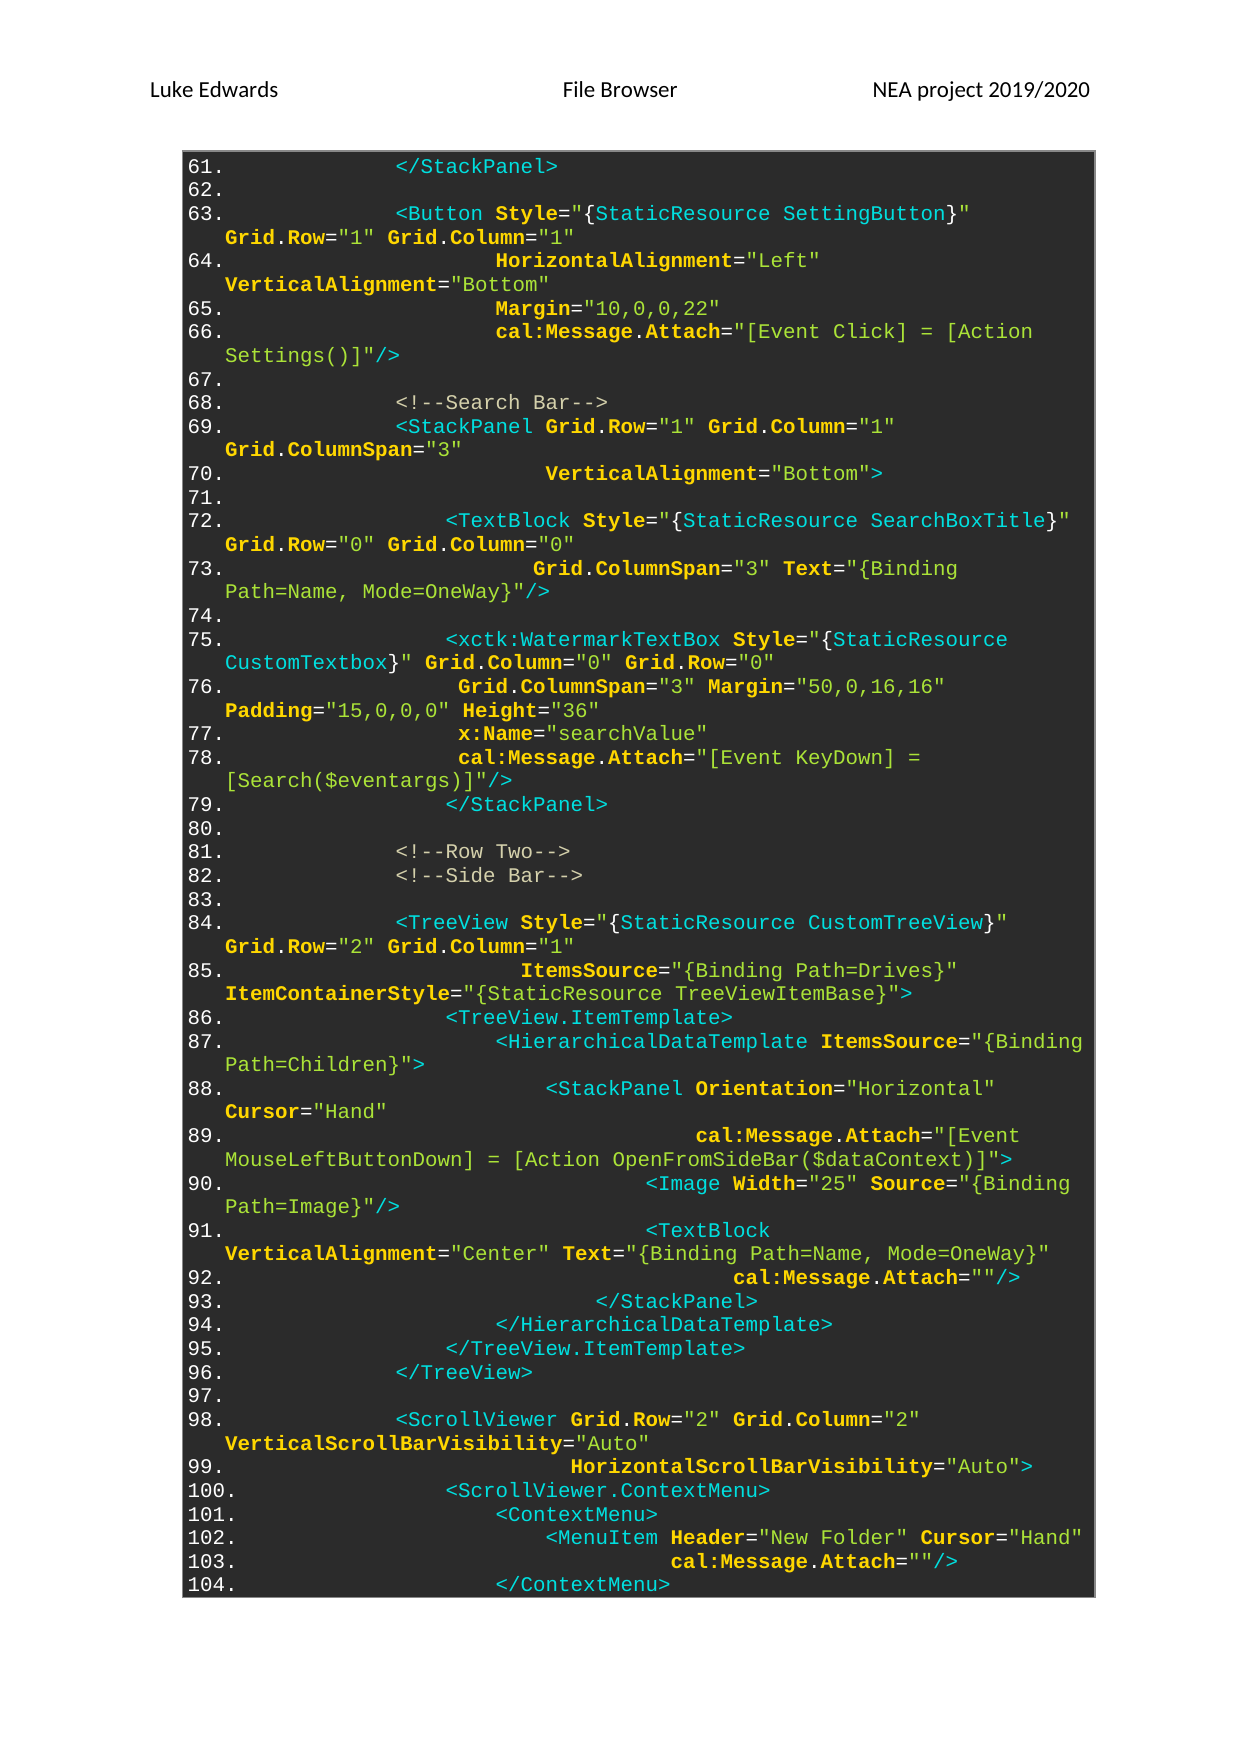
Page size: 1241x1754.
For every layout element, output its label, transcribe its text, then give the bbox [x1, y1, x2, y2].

list <TextBlock VerticalAlignment="Center" Text="{Binding Path=Name, Mode=OneWay}" [183, 1214, 1094, 1261]
list </StackPanel> [183, 152, 1094, 174]
list ItemsSource="{Binding Path=Drives}" ItemContainerStyle="{StaticResource TreeViewItemBase}"> [183, 954, 1094, 1001]
list Grid.ColumnSpan="3" Margin="50,0,16,16" Padding="15,0,0,0" Height="36" [183, 670, 1094, 717]
list HorizontalAlignment="Left" VerticalAlignment="Bottom" [183, 244, 1094, 292]
list HorizontalScrollBarVisibility="Auto"> [183, 1451, 1094, 1474]
list <StackPanel Grid.Row="1" Grid.Column="1" Grid.ColumnSpan="3" [183, 410, 1094, 457]
list Margin="10,0,0,22" [183, 292, 1094, 316]
list cal:Message.Attach="[Event MouseLeftButtonDown] = [Action OpenFromSideBar($dataContext)]"> [183, 1119, 1094, 1167]
list </TreeView.ItemTemplate> [183, 1332, 1094, 1356]
list <TreeView Style="{StaticResource CustomTreeView}" Grid.Row="2" Grid.Column="1" [183, 907, 1094, 954]
list <Image Width="25" Source="{Binding Path=Image}"/> [183, 1167, 1094, 1214]
list </StackPanel> [183, 788, 1094, 812]
list <Button Style="{StaticResource SettingButton}" Grid.Row="1" Grid.Column="1" [183, 197, 1094, 244]
list </StackPanel> [183, 1285, 1094, 1309]
list <TreeView.ItemTemplate> [183, 1001, 1094, 1025]
list <xctk:WatermarkTextBox Style="{StaticResource CustomTextbox}" Grid.Column="0" Grid.Row="0" [183, 623, 1094, 670]
list <TextBlock Style="{StaticResource SearchBoxTitle}" Grid.Row="0" Grid.Column="0" [183, 505, 1094, 552]
list <!--Side Bar--> [183, 859, 1094, 883]
list <ScrollViewer.ContextMenu> [183, 1474, 1094, 1498]
list VerticalAlignment="Bottom"> [183, 457, 1094, 481]
list </ContextMenu> [183, 1569, 1094, 1597]
list <ScrollViewer Grid.Row="2" Grid.Column="2" VerticalScrollBarVisibility="Auto" [183, 1403, 1094, 1451]
list cal:Message.Attach=""/> [183, 1545, 1094, 1569]
list <MenuItem Header="New Folder" Cursor="Hand" [183, 1521, 1094, 1545]
list <StackPanel Orientation="Horizontal" Cursor="Hand" [183, 1072, 1094, 1119]
list <!--Row Two--> [183, 836, 1094, 859]
list cal:Message.Attach="[Event Click] = [Action Settings()]"/> [183, 316, 1094, 363]
list </TreeView> [183, 1356, 1094, 1379]
list <ContextMenu> [183, 1498, 1094, 1521]
list <!--Search Bar--> [183, 386, 1094, 410]
list </HierarchicalDataTemplate> [183, 1309, 1094, 1332]
list Grid.ColumnSpan="3" Text="{Binding Path=Name, Mode=OneWay}"/> [183, 552, 1094, 599]
list x:Name="searchValue" [183, 717, 1094, 741]
list <HierarchicalDataTemplate ItemsSource="{Binding Path=Children}"> [183, 1025, 1094, 1072]
list cal:Message.Attach=""/> [183, 1261, 1094, 1285]
list cal:Message.Attach="[Event KeyDown] = [Search($eventargs)]"/> [183, 741, 1094, 788]
